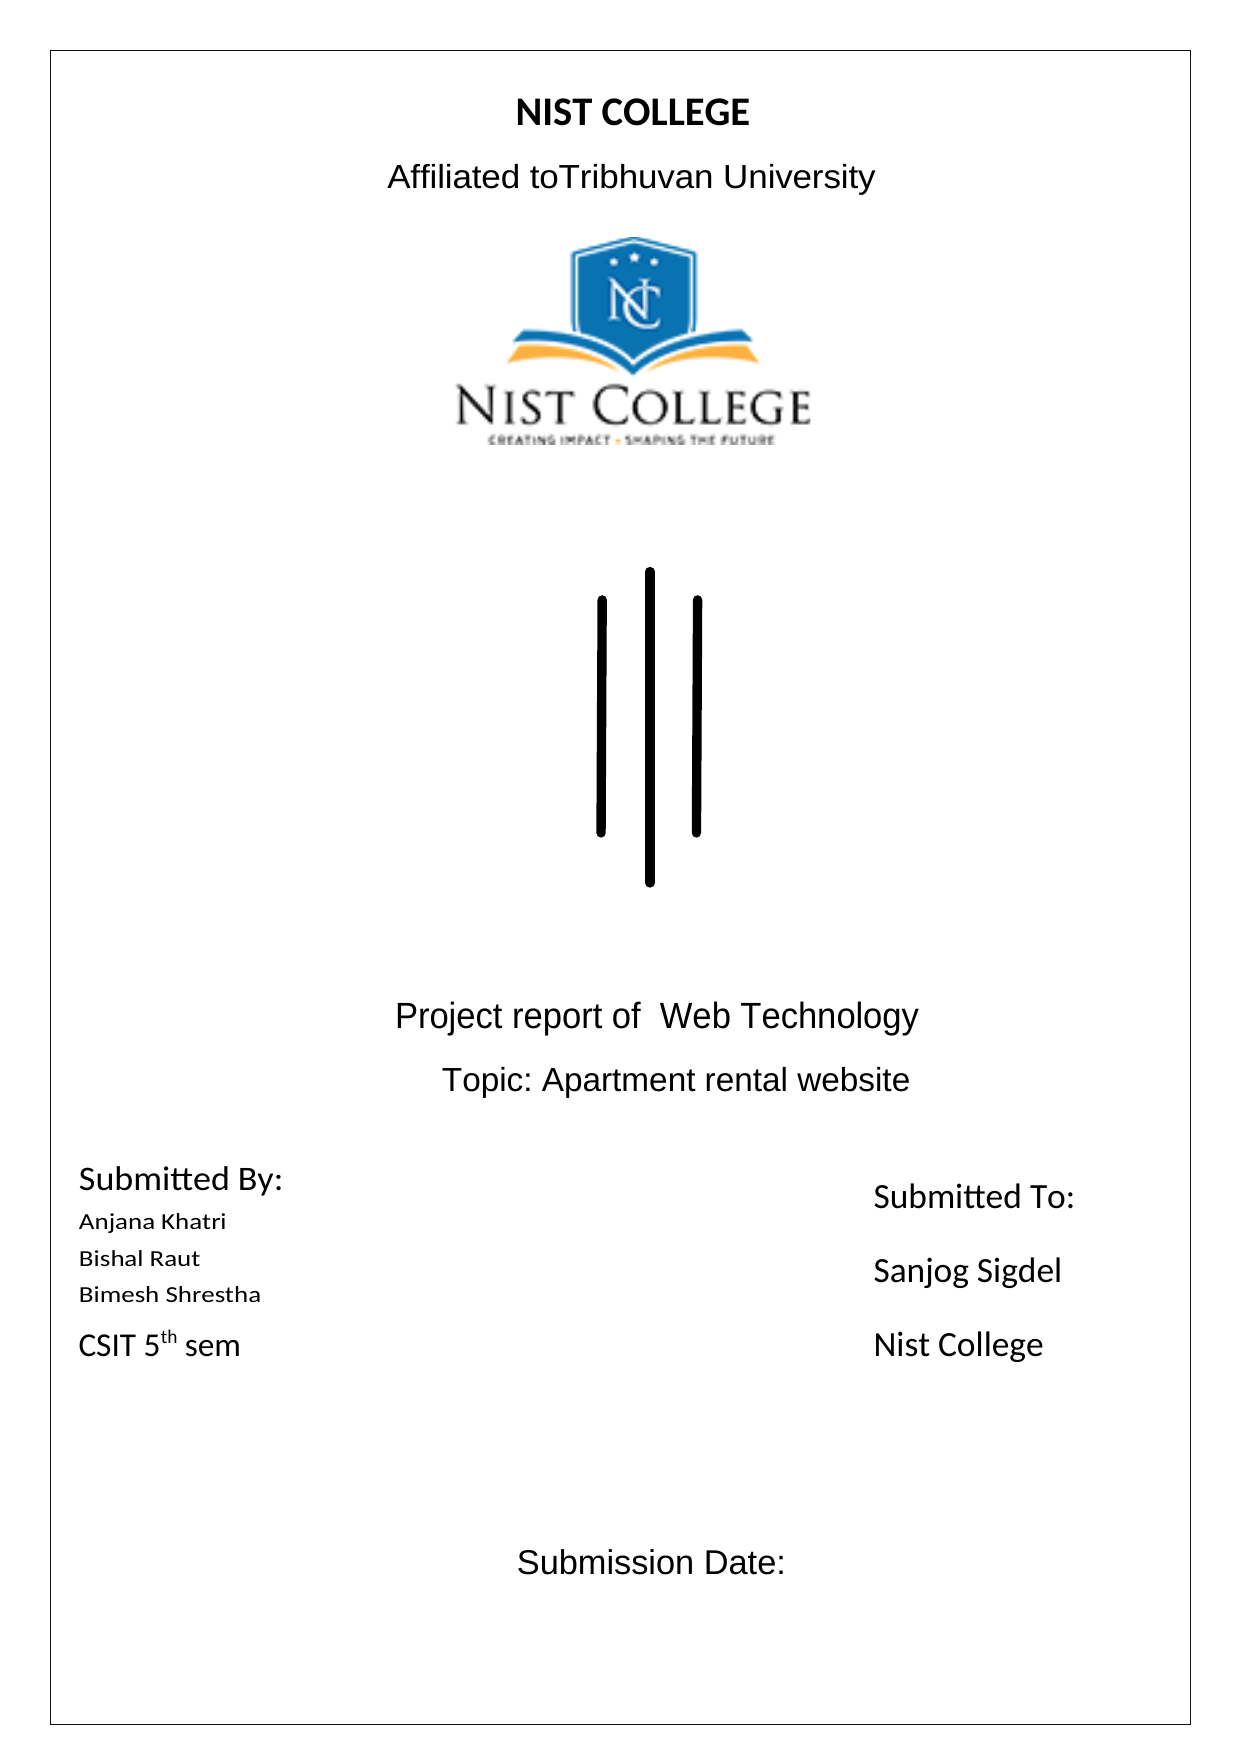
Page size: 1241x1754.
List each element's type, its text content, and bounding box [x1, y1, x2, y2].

text Anjana Khatri [79, 1207, 858, 1236]
text Submitted By: [79, 1157, 1113, 1199]
text Affiliated toTribhuvan University [387, 158, 1113, 196]
text Topic: Apartment rental website [367, 1060, 1113, 1098]
text Bishal Raut [79, 1244, 858, 1272]
text CSIT 5th sem [78, 1308, 858, 1369]
title NIST COLLEGE [442, 86, 750, 136]
text Bimesh Shrestha [79, 1280, 858, 1308]
picture [451, 237, 894, 445]
text Project report of Web Technology [395, 994, 1113, 1036]
text Submission Date: [442, 1501, 1113, 1582]
